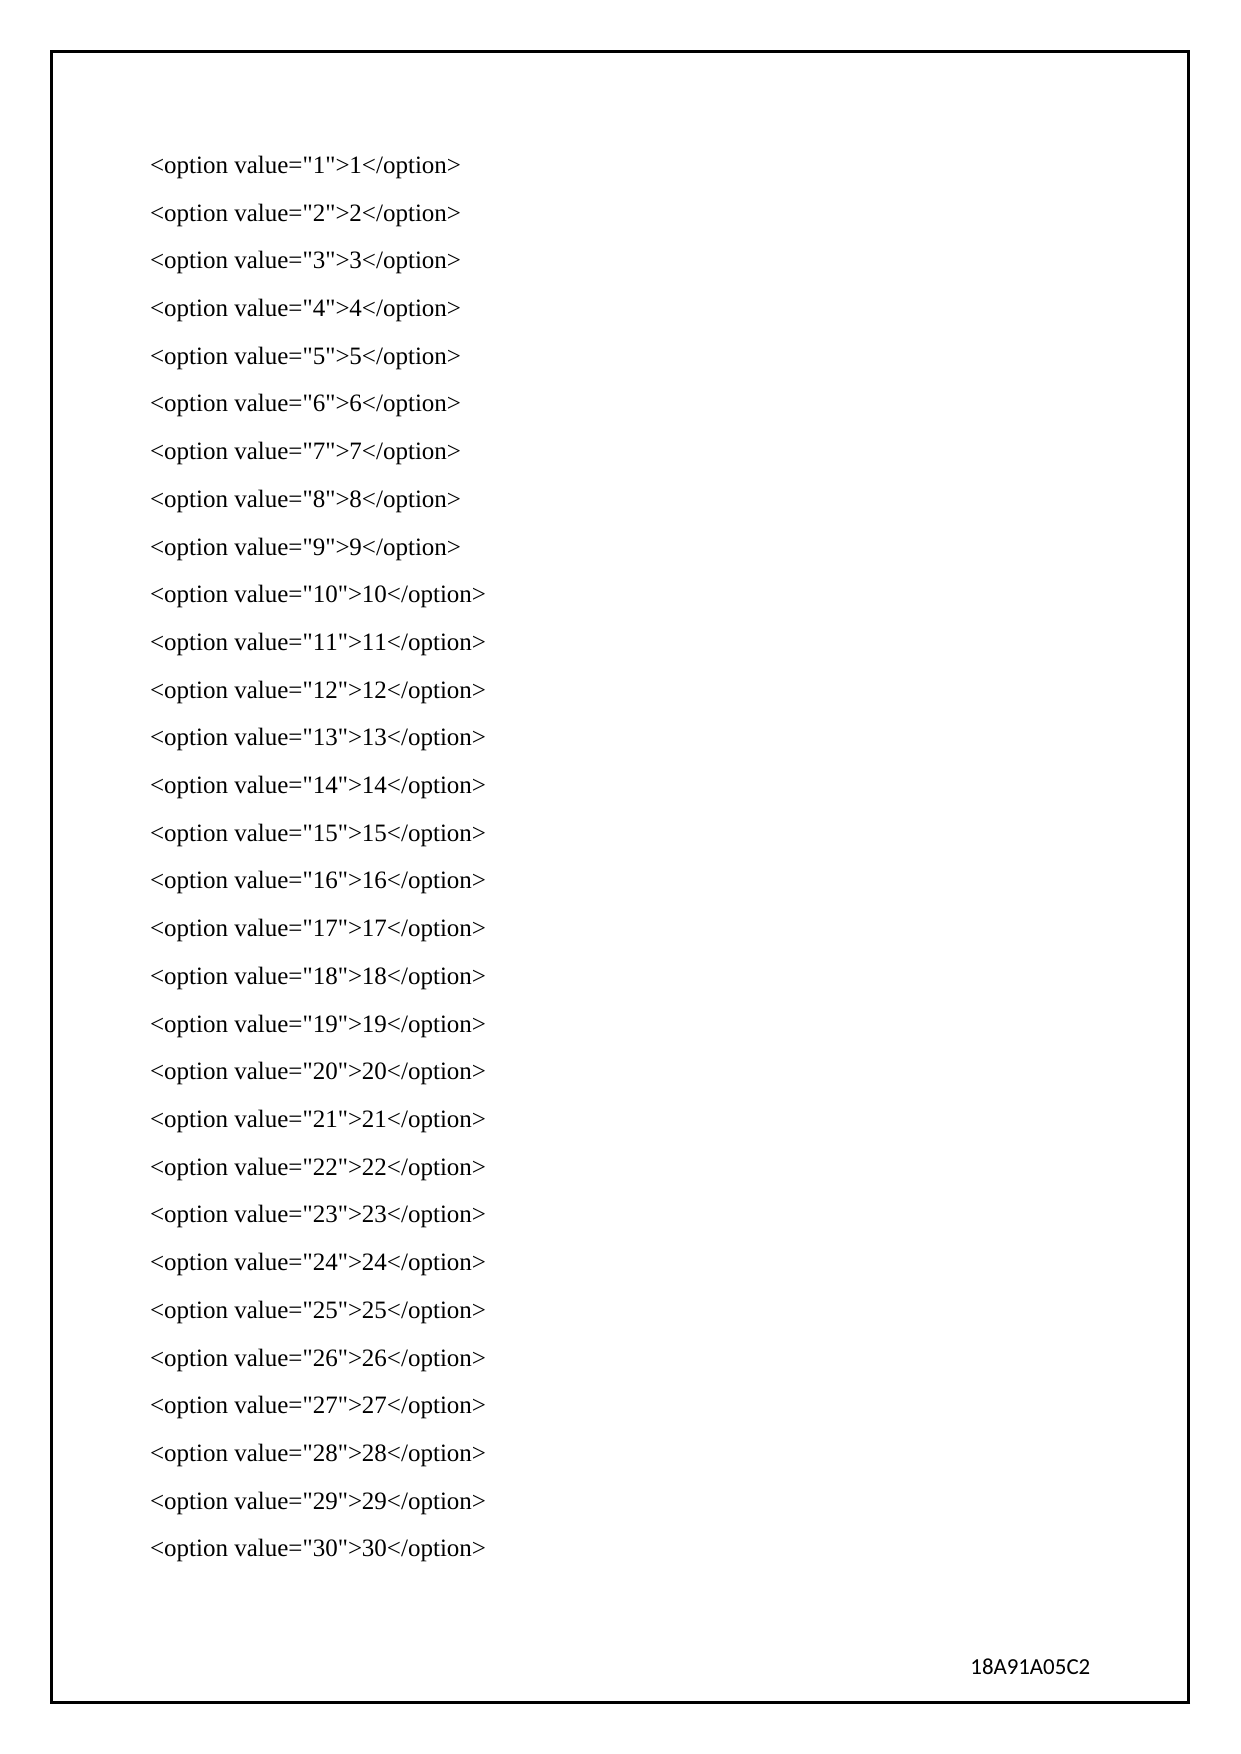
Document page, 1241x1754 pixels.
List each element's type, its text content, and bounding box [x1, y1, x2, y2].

text <option value="24">24</option> [150, 1247, 1090, 1276]
text <option value="29">29</option> [150, 1486, 1090, 1514]
text <option value="8">8</option> [150, 484, 1090, 513]
text <option value="27">27</option> [150, 1390, 1090, 1419]
text <option value="9">9</option> [150, 532, 1090, 560]
text <option value="19">19</option> [150, 1009, 1090, 1037]
text <option value="22">22</option> [150, 1152, 1090, 1181]
text <option value="10">10</option> [150, 579, 1090, 608]
text <option value="25">25</option> [150, 1295, 1090, 1324]
text <option value="6">6</option> [150, 388, 1090, 417]
text <option value="23">23</option> [150, 1199, 1090, 1228]
text <option value="18">18</option> [150, 961, 1090, 990]
text <option value="21">21</option> [150, 1104, 1090, 1133]
text <option value="20">20</option> [150, 1056, 1090, 1085]
text <option value="4">4</option> [150, 293, 1090, 322]
text <option value="17">17</option> [150, 913, 1090, 942]
text <option value="12">12</option> [150, 675, 1090, 703]
text <option value="30">30</option> [150, 1533, 1090, 1562]
text <option value="2">2</option> [150, 198, 1090, 226]
text <option value="15">15</option> [150, 818, 1090, 847]
text <option value="14">14</option> [150, 770, 1090, 799]
text <option value="16">16</option> [150, 866, 1090, 894]
text <option value="1">1</option> [150, 150, 1090, 179]
text <option value="26">26</option> [150, 1343, 1090, 1371]
text <option value="11">11</option> [150, 627, 1090, 656]
text <option value="13">13</option> [150, 722, 1090, 751]
text <option value="7">7</option> [150, 436, 1090, 465]
text <option value="5">5</option> [150, 341, 1090, 369]
text <option value="28">28</option> [150, 1438, 1090, 1467]
text <option value="3">3</option> [150, 245, 1090, 274]
